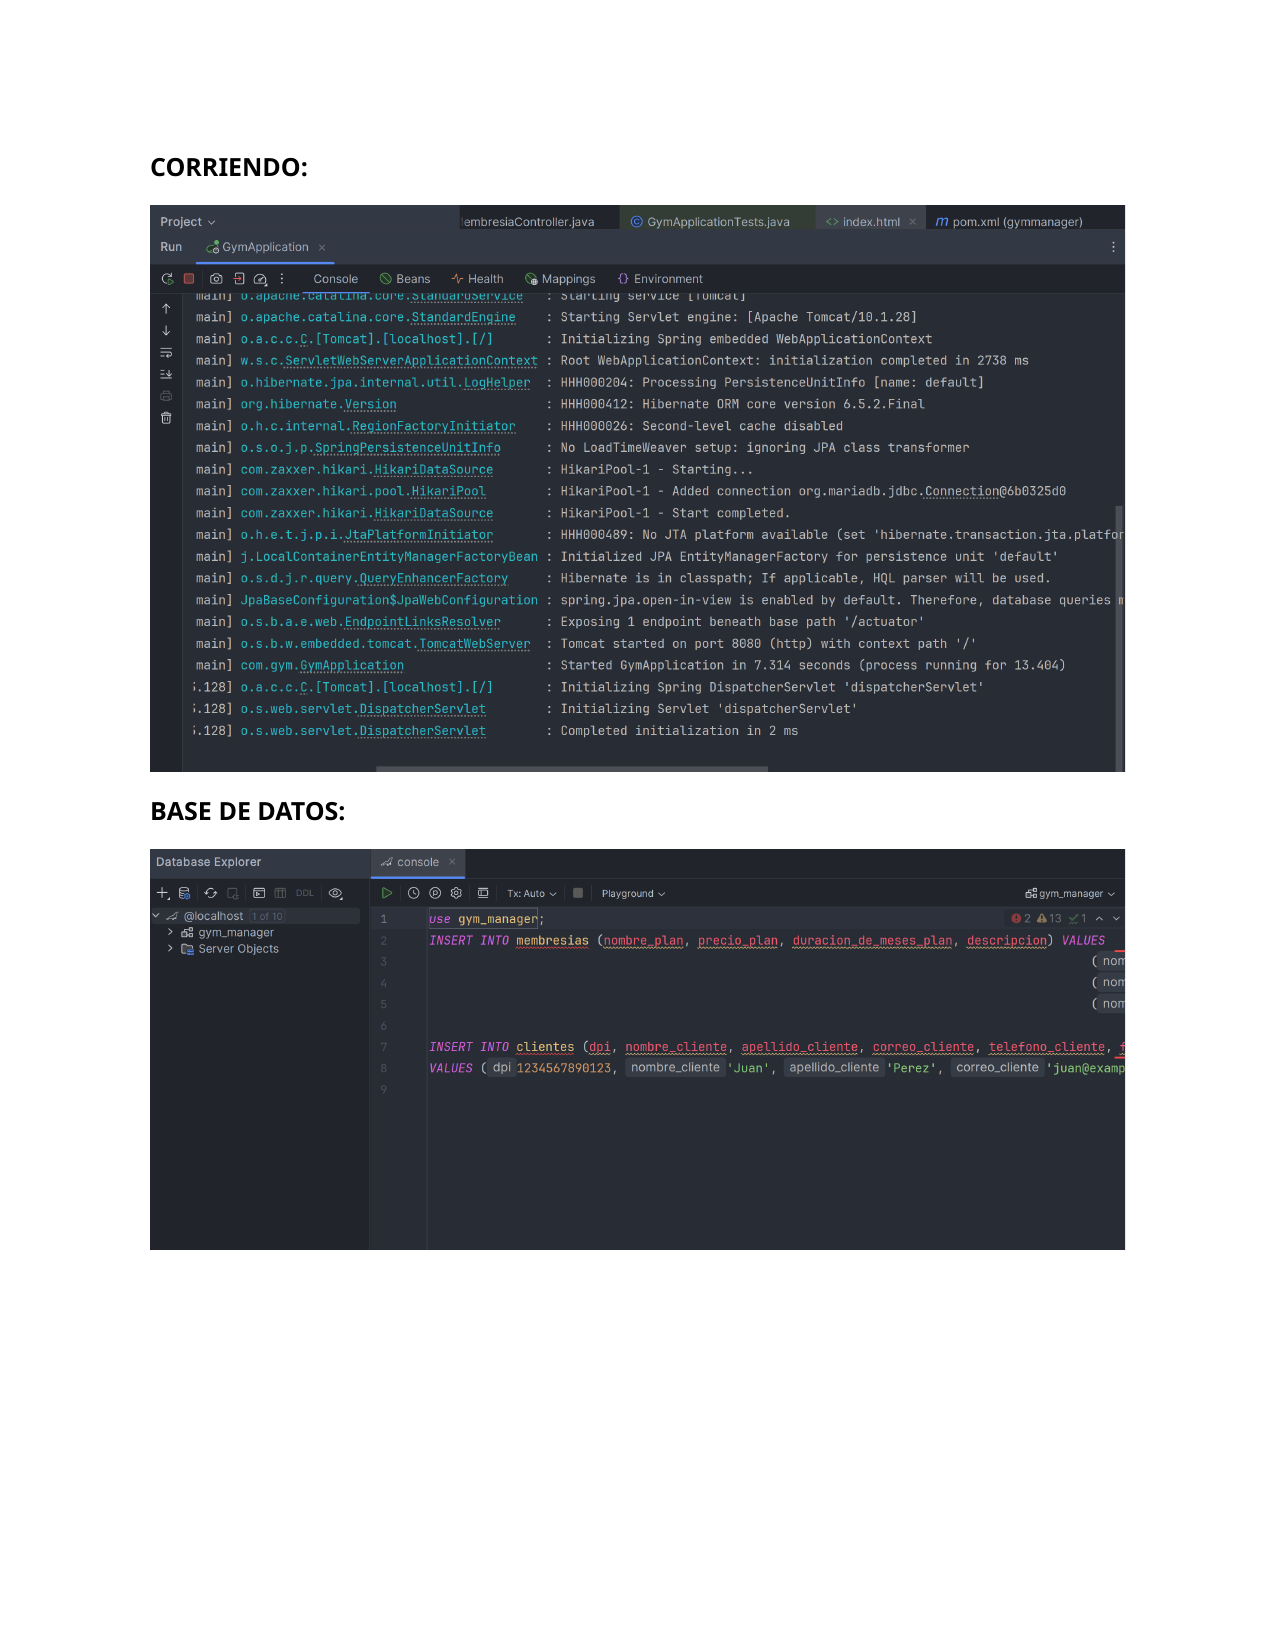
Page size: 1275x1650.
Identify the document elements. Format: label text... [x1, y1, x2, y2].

picture [150, 849, 1125, 1250]
picture [150, 205, 1125, 772]
text BASE DE DATOS: [150, 794, 1125, 828]
text CORRIENDO: [150, 150, 1125, 184]
